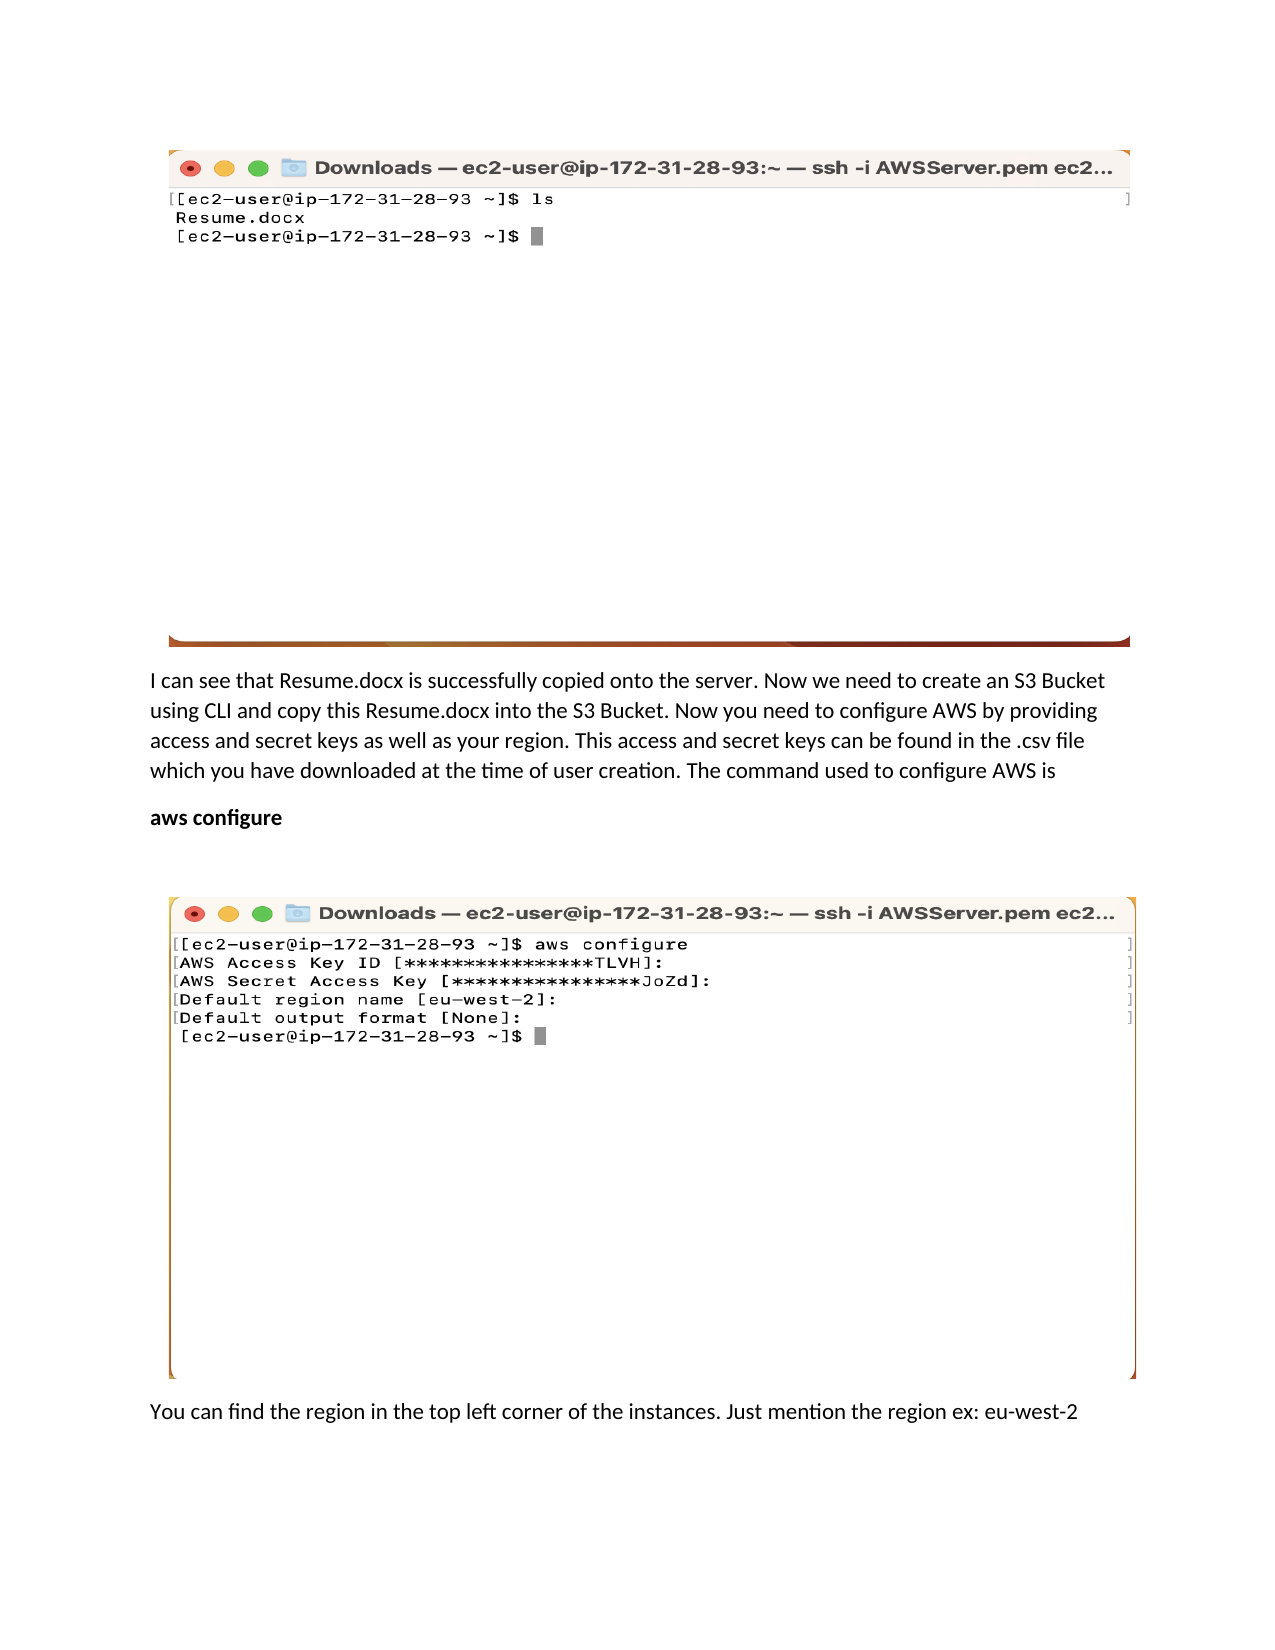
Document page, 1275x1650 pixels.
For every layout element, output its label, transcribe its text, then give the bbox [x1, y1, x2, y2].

text aws configure [150, 803, 1125, 831]
text I can see that Resume.docx is successfully copied onto the server. Now we need to create an S3 Bucket using CLI and copy this Resume.docx into the S3 Bucket. Now you need to configure AWS by providing access and secret keys as well as your region. This access and secret keys can be found in the .csv file which you have downloaded at the time of user creation. The command used to configure AWS is [150, 666, 1125, 784]
text You can find the region in the top left corner of the instances. Just mention the region ex: eu-west-2 [150, 1397, 1125, 1425]
